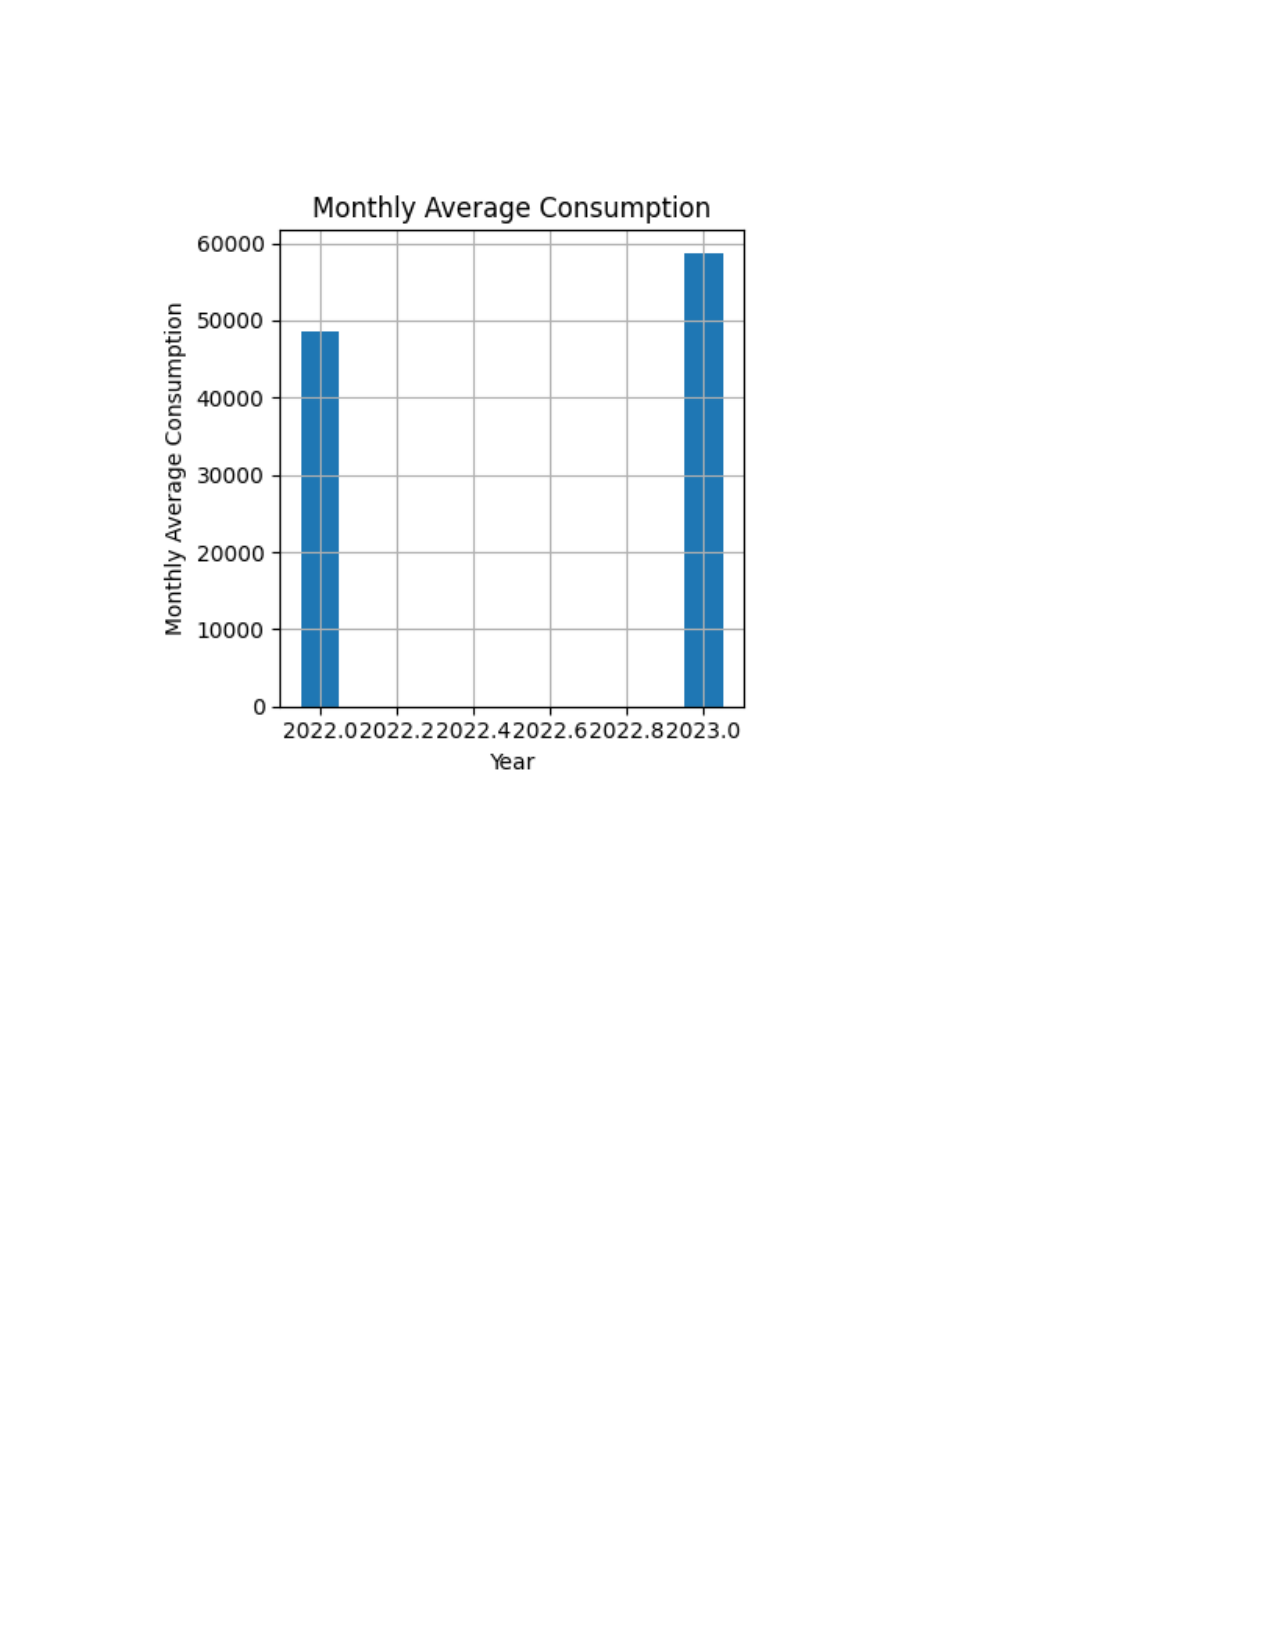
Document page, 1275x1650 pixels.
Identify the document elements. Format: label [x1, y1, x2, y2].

picture [150, 180, 758, 790]
